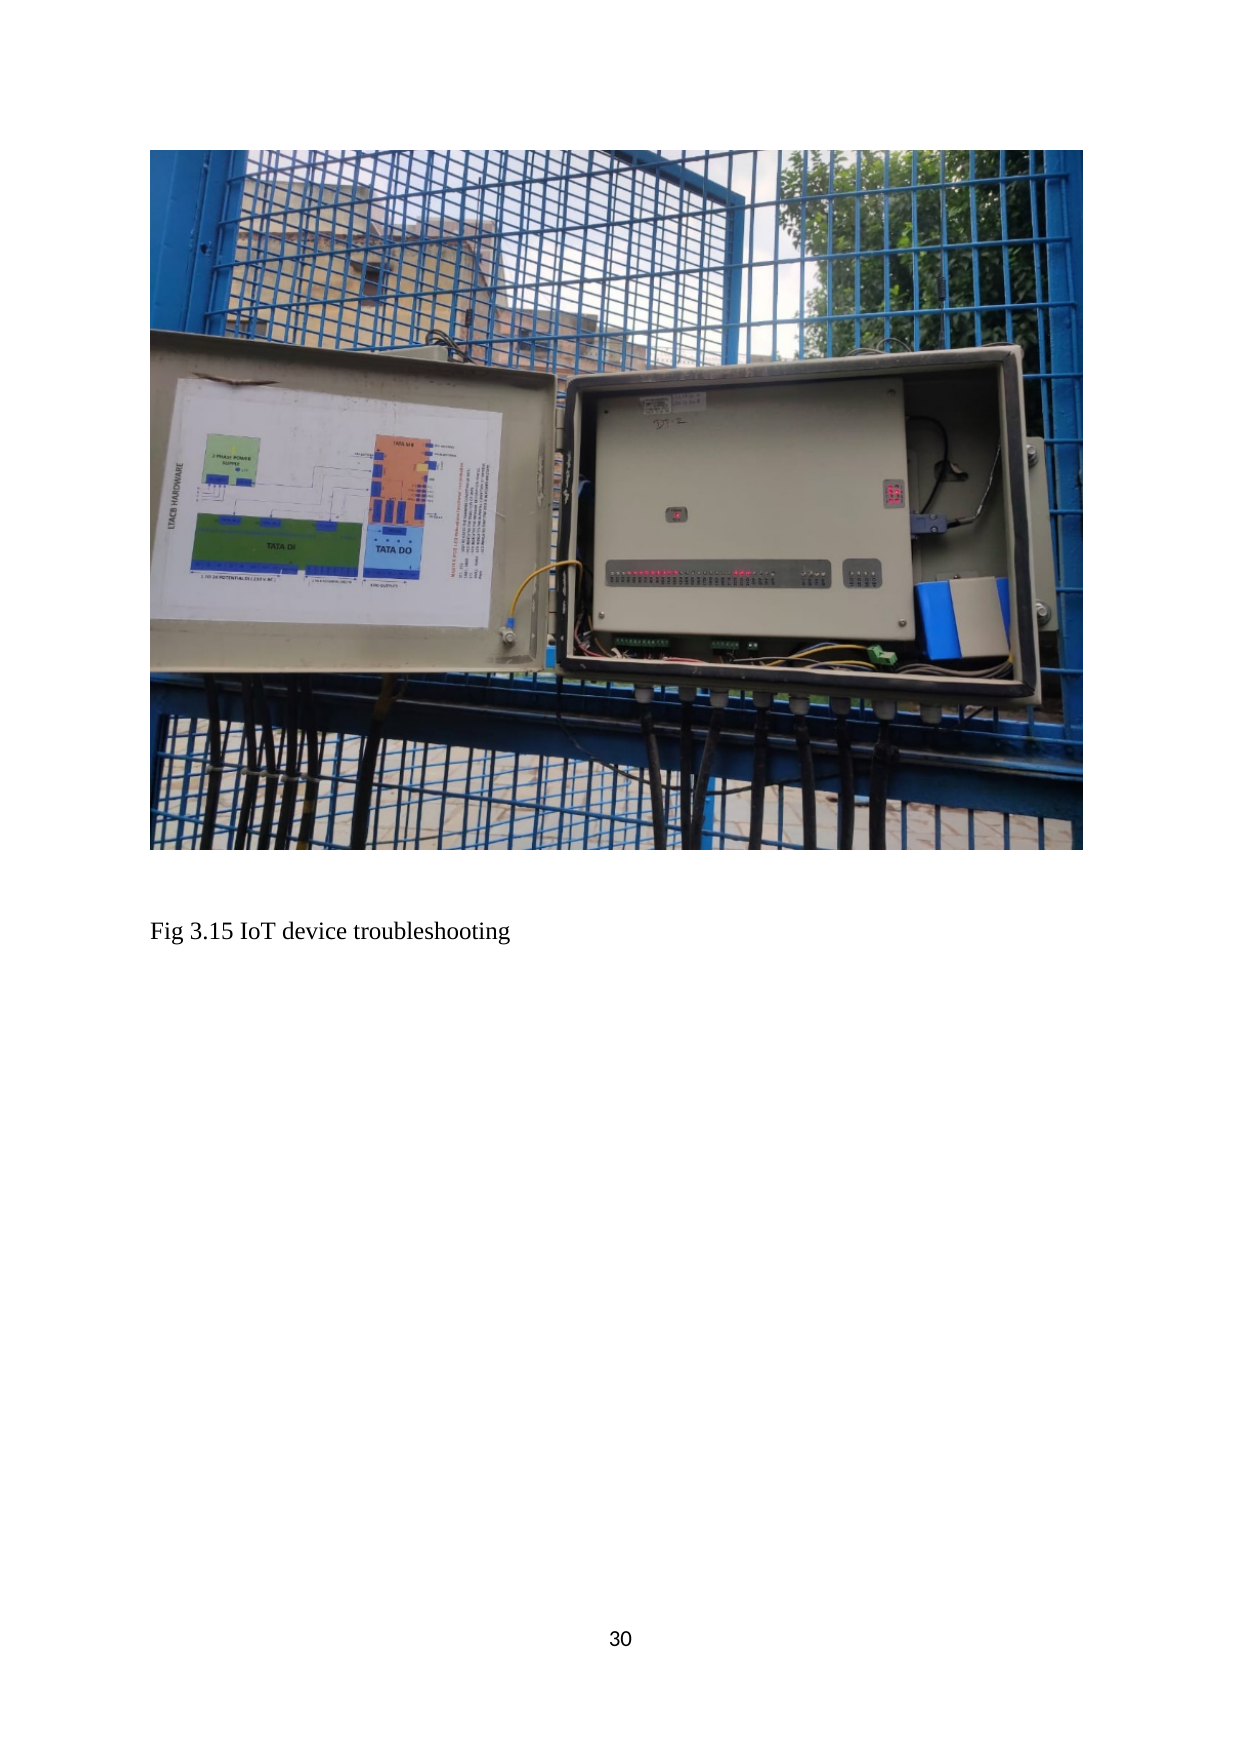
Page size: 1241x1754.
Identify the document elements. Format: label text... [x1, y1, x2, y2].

picture [150, 150, 1083, 850]
text Fig 3.15 IoT device troubleshooting [150, 916, 1090, 945]
